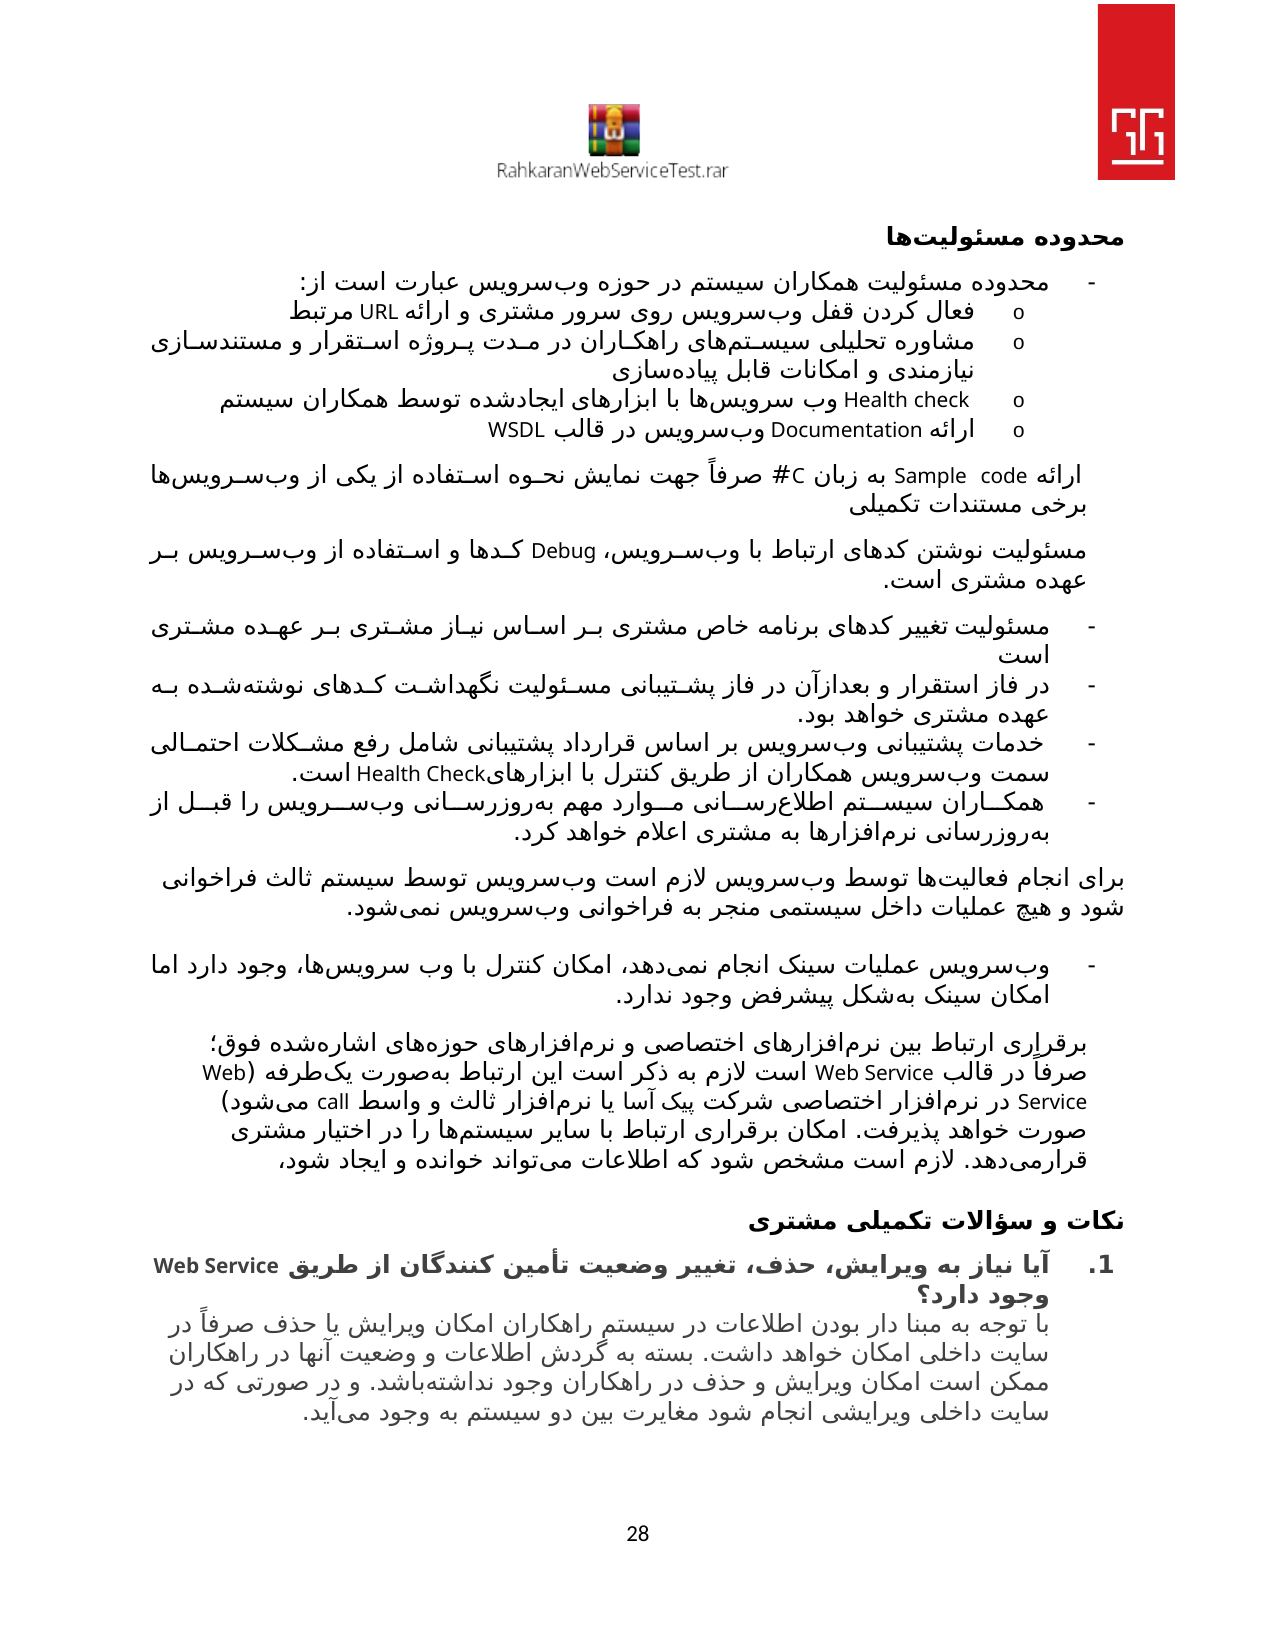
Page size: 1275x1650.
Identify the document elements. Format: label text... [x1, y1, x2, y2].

list با توجه به مبنا دار بودن اطلاعات در سیستم راهکاران امکان ویرایش یا حذف صرفاً در سایت داخلی امکان خواهد داشت. بسته به گردش اطلاعات و وضعیت آنها در راهکاران ممکن است امکان ویرایش و حذف در راهکاران وجود نداشته‌باشد. و در صورتی که در سایت داخلی ویرایشی انجام شود مغایرت بین دو سیستم به وجود می‌آید. [150, 1309, 1050, 1426]
list فعال کردن قفل وب‌سرویس روی سرور مشتری و ارائه URL مرتبط [150, 296, 1012, 326]
list خدمات پشتیبانی وب‌سرویس بر اساس قرارداد پشتیبانی شامل رفع مشکلات احتمالی سمت وب‌سرویس همکاران از طریق کنترل با ابزارهایHealth Check است. [150, 728, 1087, 787]
subtitle محدوده مسئولیت‌ها [150, 214, 1125, 251]
list وب‌سرویس عملیات سینک انجام نمی‌دهد، امکان کنترل با وب سرویس‌ها، وجود دارد اما امکان سینک به‌شکل پیشرفض وجود ندارد. [150, 950, 1087, 1010]
text برقراری ارتباط بین نرم‌افزارهای اختصاصی و نرم‌افزارهای حوزه‌های اشاره‌شده فوق؛ صرفاً در قالب Web Service است لازم به ذکر است این ارتباط به‌صورت یک‌طرفه (Web Service در نرم‌افزار اختصاصی شرکت یا نرم‌افزار ثالث و واسط call می‌شود) صورت خواهد پذیرفت. امکان برقراری ارتباط با سایر سیستم‌ها را در اختیار مشتری قرارمی‌دهد. لازم است مشخص شود که اطلاعات می‌تواند خوانده و ایجاد شود، [150, 1028, 1087, 1174]
list همکاران سیستم اطلاع‌رسانی موارد مهم به‌روزرسانی وب‌سرویس را قبل از به‌روزرسانی نرم‌افزارها به مشتری اعلام خواهد کرد. [150, 787, 1087, 846]
list مسئولیت تغییر کدهای برنامه خاص مشتری بر اساس نیاز مشتری بر عهده مشتری است [150, 611, 1087, 670]
list مشاوره تحلیلی سیستم‌های راهکاران در مدت پروژه استقرار و مستندسازی نیازمندی و امکانات قابل پیاده‌سازی [150, 326, 1012, 384]
picture [1096, 4, 1175, 177]
list در فاز استقرار و بعدازآن در فاز پشتیبانی مسئولیت نگهداشت کدهای نوشته‌شده به عهده مشتری خواهد بود. [150, 670, 1087, 728]
text مسئولیت نوشتن کدهای ارتباط با وب‌سرویس، Debug کدها و استفاده از وب‌سرویس بر عهده مشتری است. [150, 536, 1087, 594]
list محدوده مسئولیت همکاران سیستم در حوزه وب‌سرویس عبارت است از: [150, 267, 1087, 296]
list ارائه Documentation وب‌سرویس در قالب WSDL [150, 414, 1012, 443]
list Health check وب سرویس‌ها با ابزارهای ایجادشده توسط همکاران سیستم [150, 384, 1012, 414]
text ارائه Sample code به زبان C# صرفاً جهت نمایش نحوه استفاده از یکی از وب‌سرویس‌ها برخی مستندات تکمیلی [150, 460, 1087, 519]
text برای انجام فعالیت‌ها توسط وب‌سرویس لازم است وب‌سرویس توسط سیستم ثالث فراخوانی شود و هیچ عملیات داخل سیستمی منجر به فراخوانی وب‌سرویس نمی‌شود. [150, 863, 1125, 921]
list آیا نیاز به ویرایش، حذف، تغییر وضعیت تأمین کنندگان از طریق Web Service وجود دارد؟ [150, 1251, 1087, 1309]
subtitle نکات و سؤالات تکمیلی مشتری [150, 1197, 1125, 1235]
